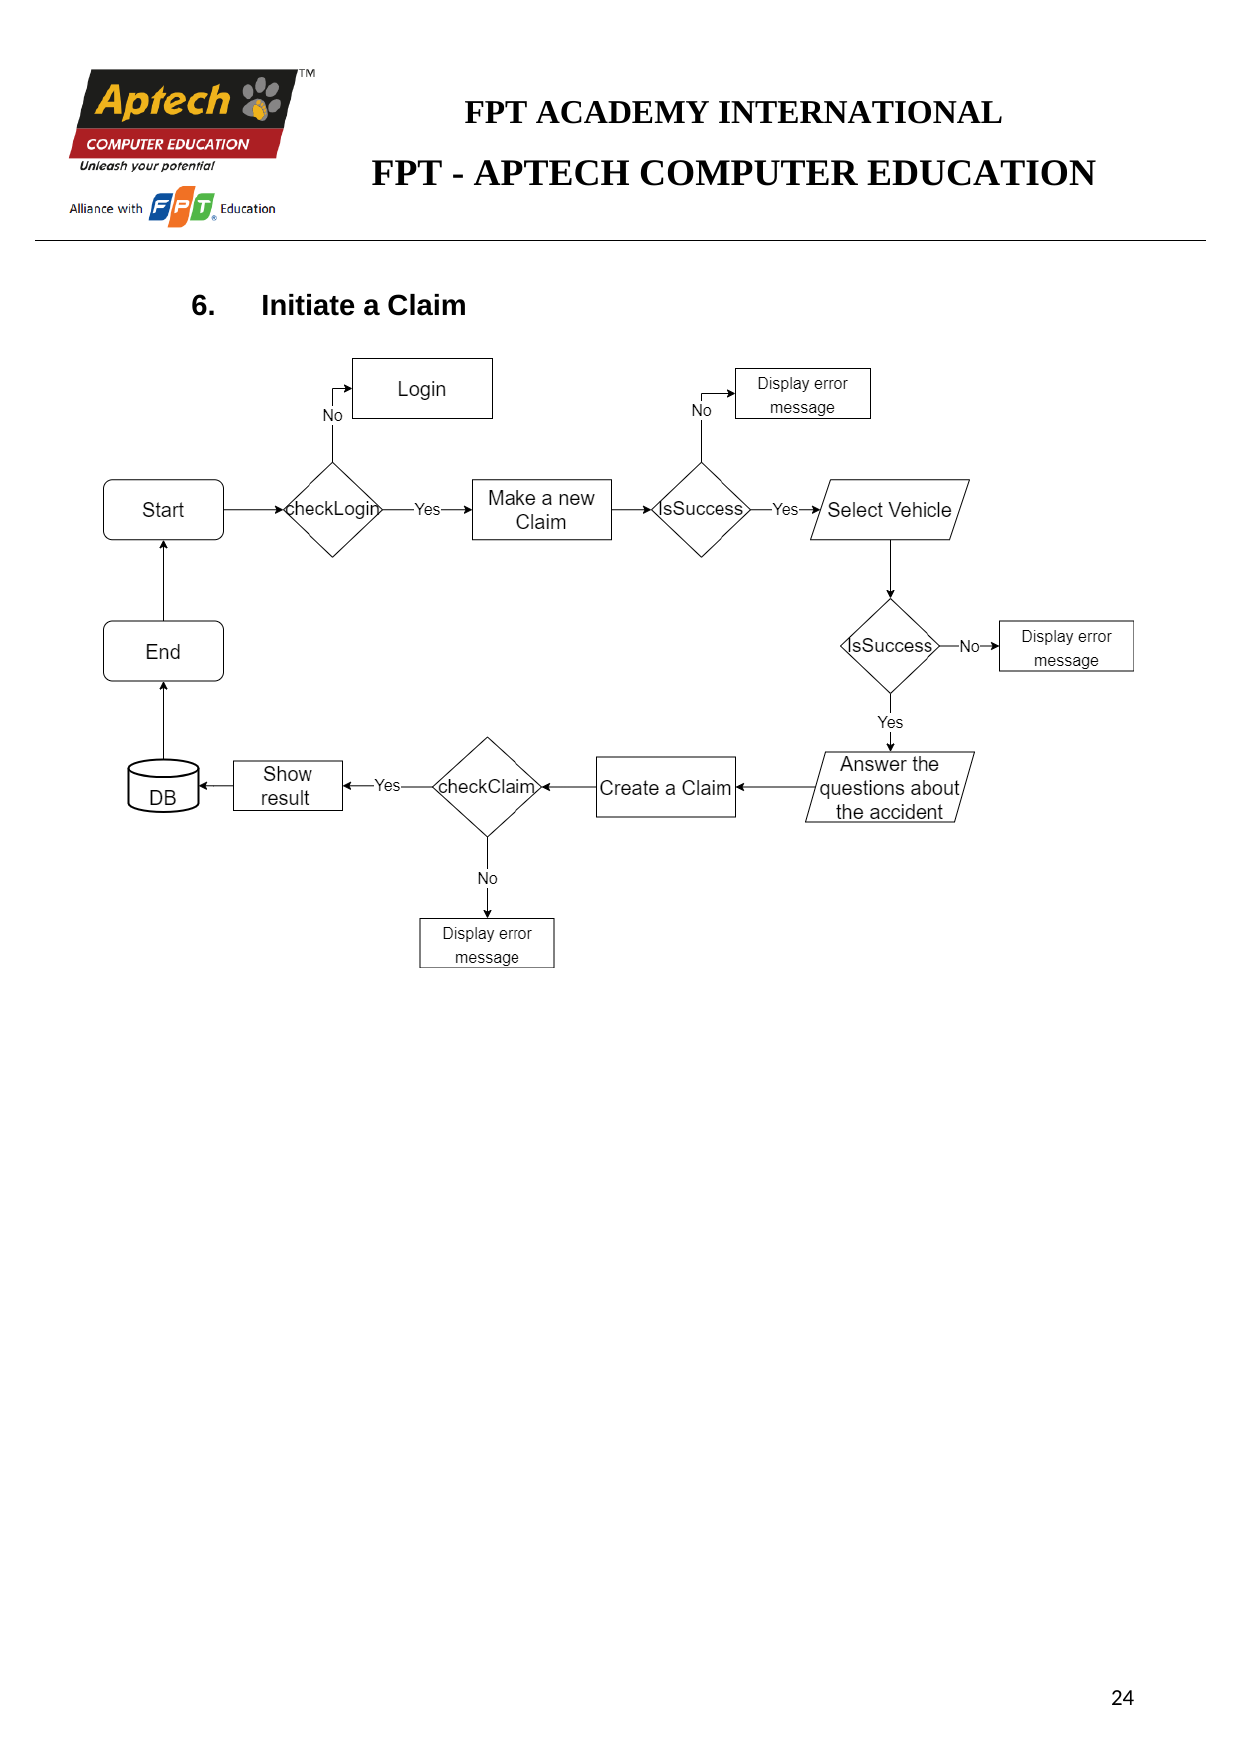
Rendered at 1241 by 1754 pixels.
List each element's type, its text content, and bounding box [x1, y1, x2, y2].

subtitle Initiate a Claim [216, 288, 1134, 321]
picture [103, 358, 1134, 968]
picture [65, 62, 318, 232]
